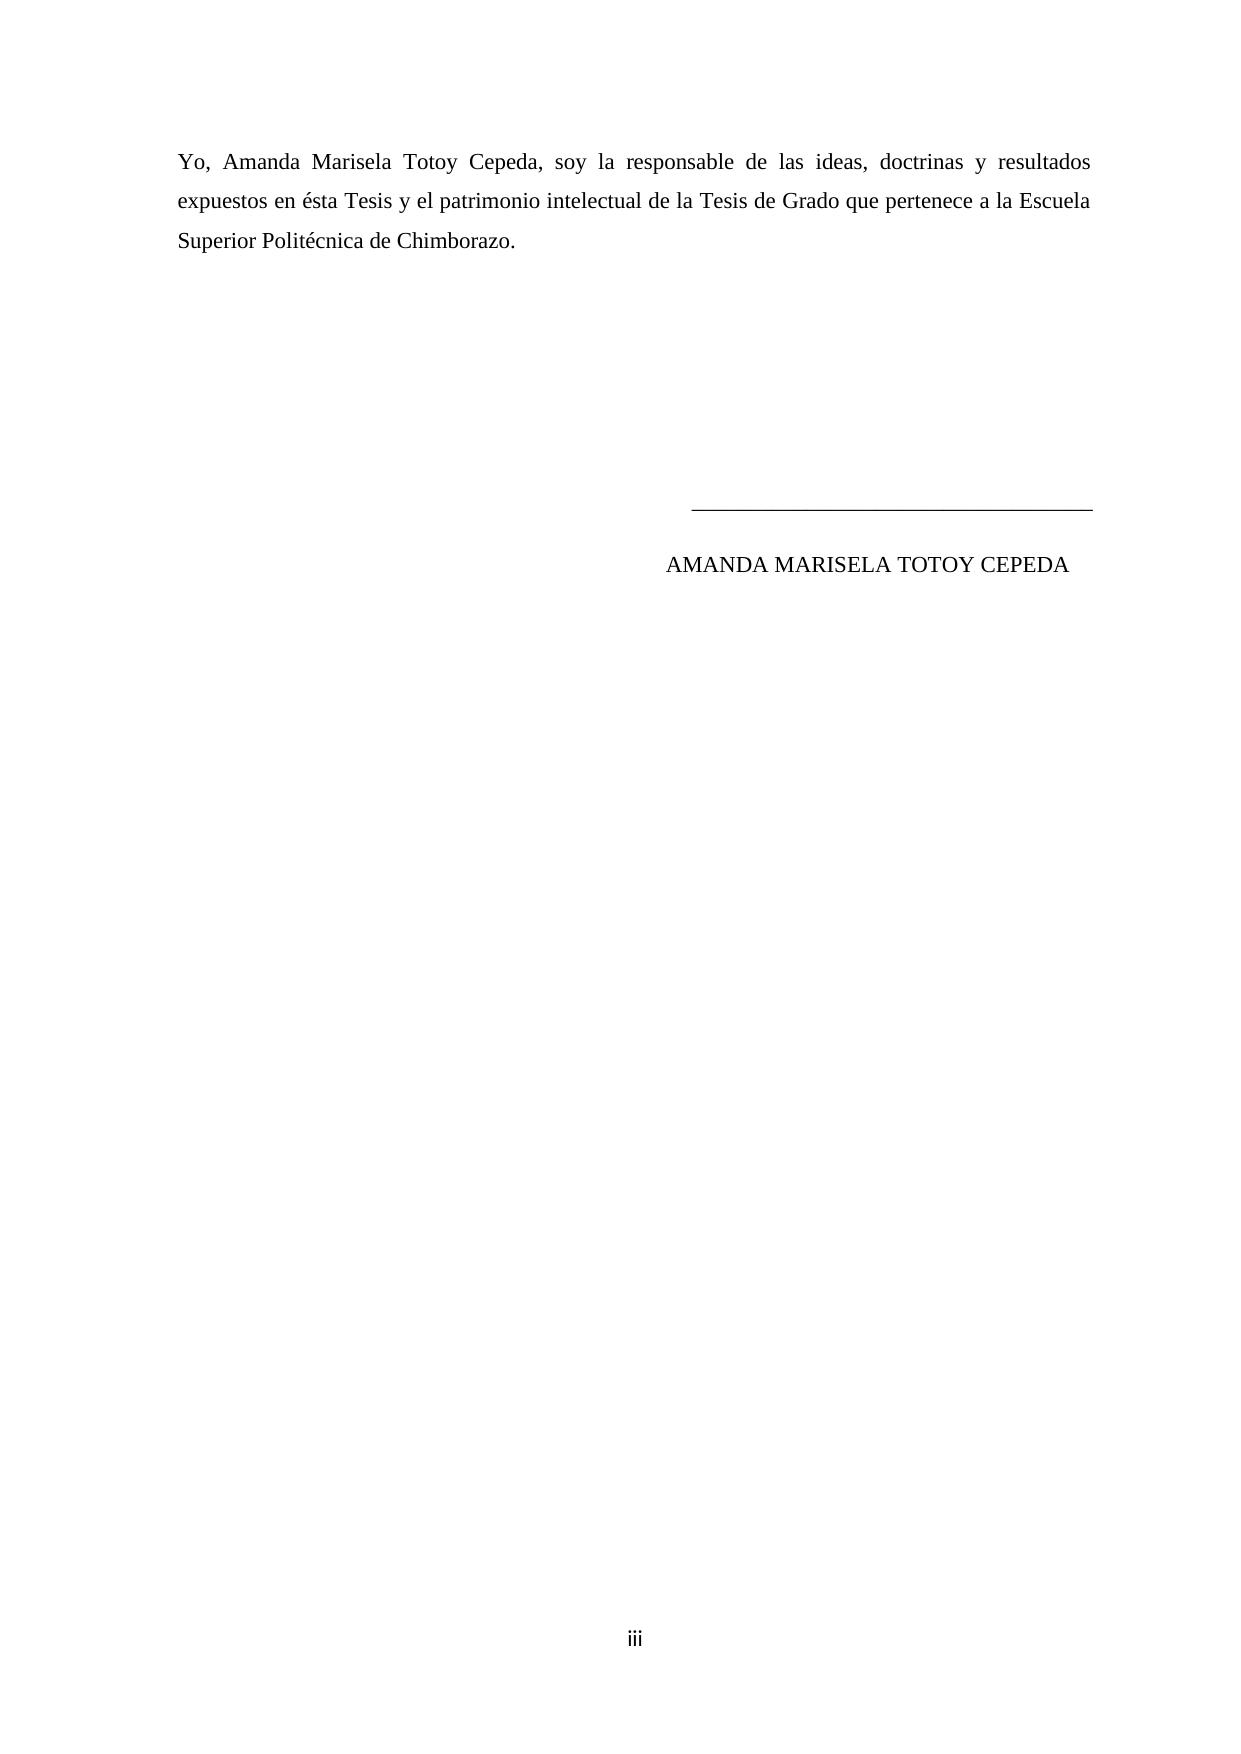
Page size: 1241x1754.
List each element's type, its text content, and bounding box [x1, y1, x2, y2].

text AMANDA MARISELA TOTOY CEPEDA [177, 552, 1092, 578]
text ___________________________________ [177, 487, 1092, 513]
text Yo, Amanda Marisela Totoy Cepeda, soy la responsable de las ideas, doctrinas y resultados expuestos en ésta Tesis y el patrimonio intelectual de la Tesis de Grado que pertenece a la Escuela Superior Politécnica de Chimborazo. [177, 148, 1092, 253]
